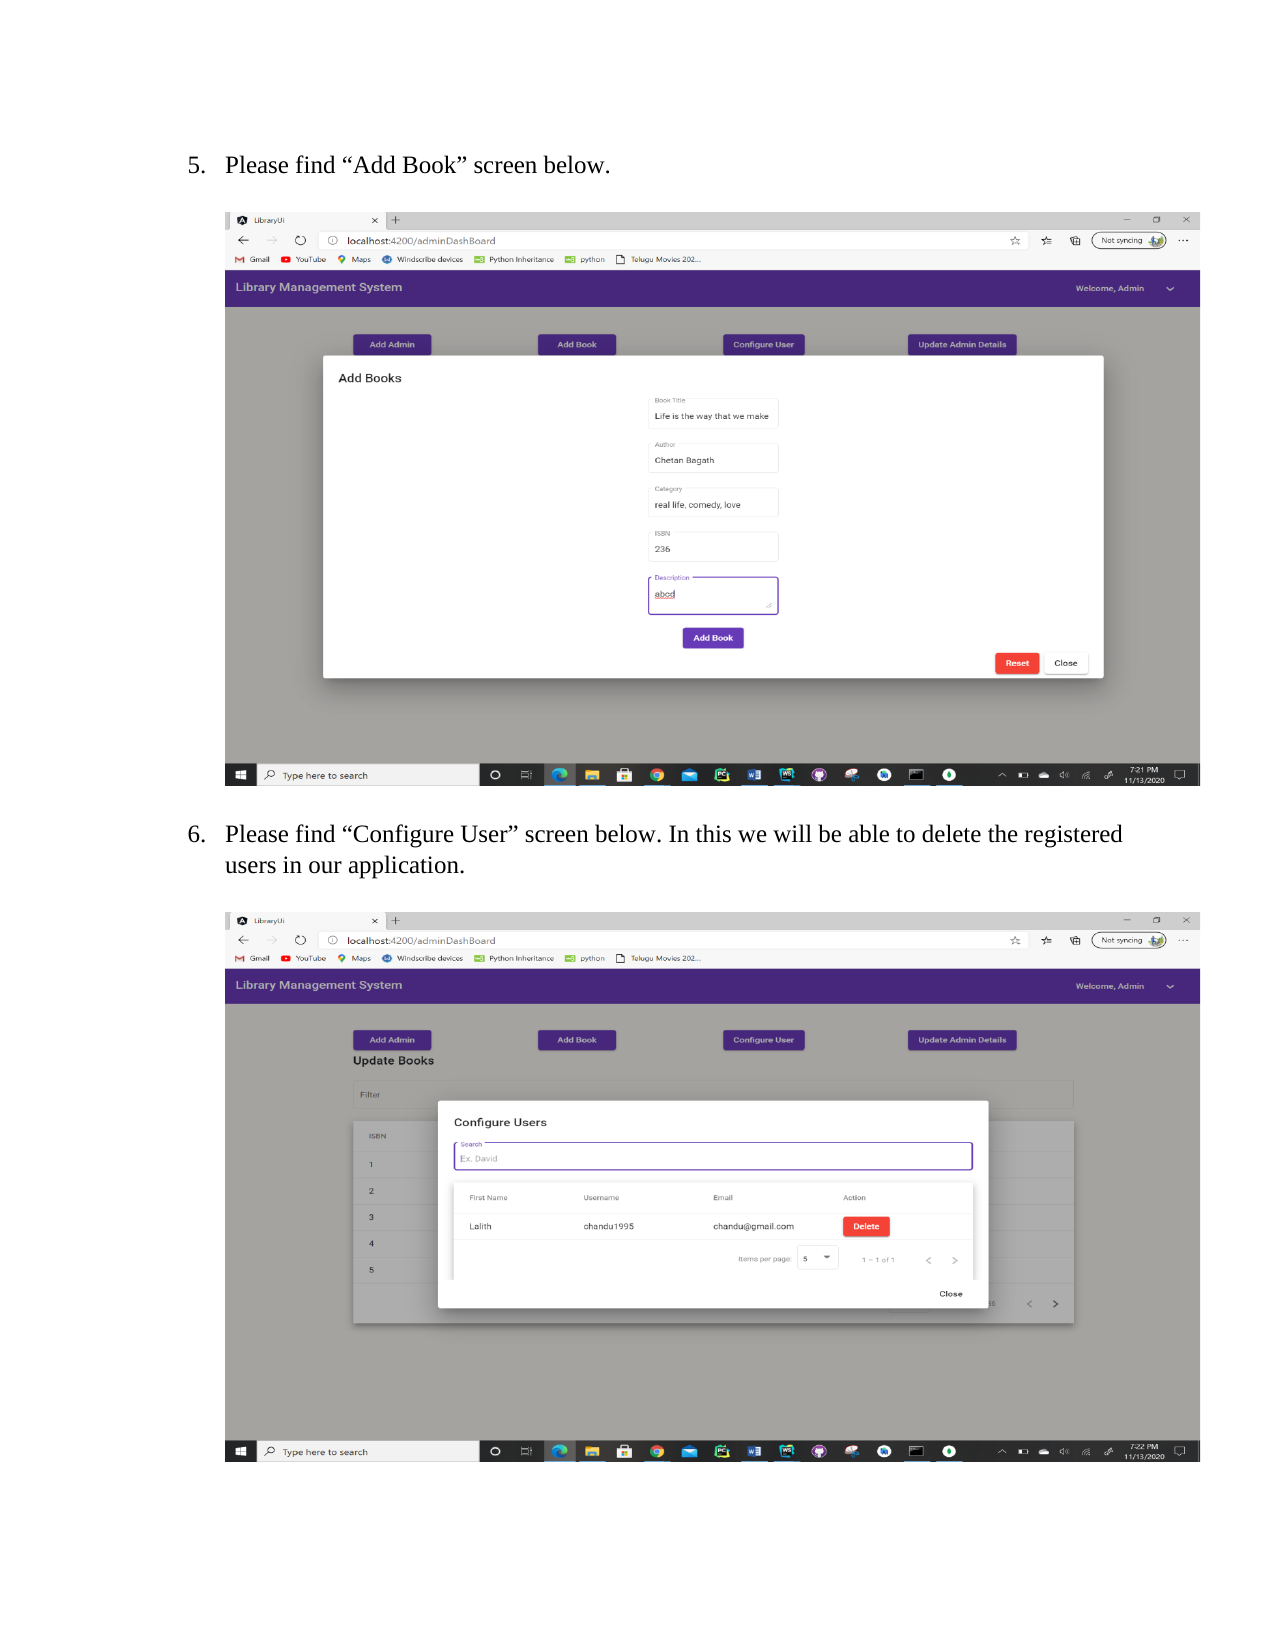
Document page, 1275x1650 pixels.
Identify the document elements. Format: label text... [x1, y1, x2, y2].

picture [225, 212, 1200, 786]
list Please find “Add Book” screen below. [187, 150, 1125, 179]
list Please find “Configure User” screen below. In this we will be able to delete the registered users in our application. [187, 819, 1125, 879]
picture [225, 912, 1200, 1462]
